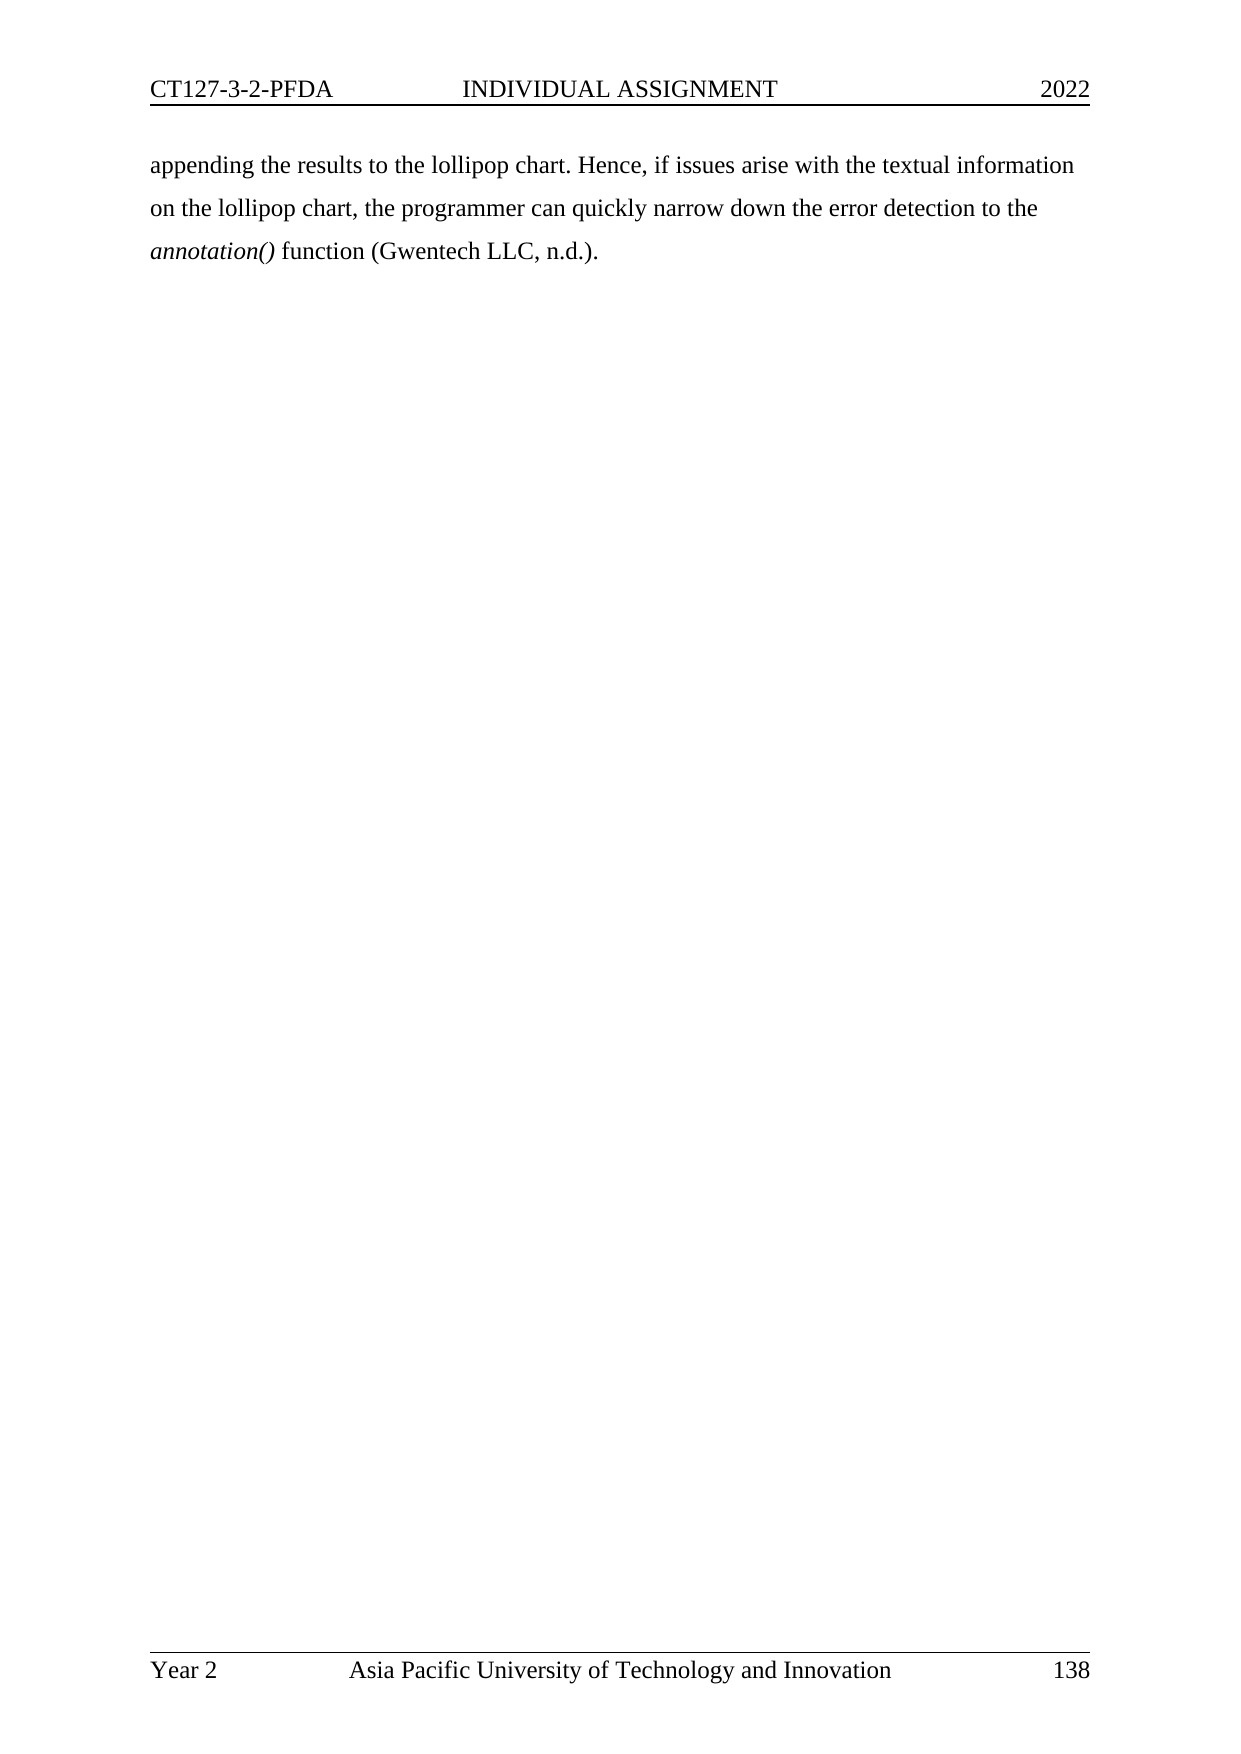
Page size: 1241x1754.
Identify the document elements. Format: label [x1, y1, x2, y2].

text [150, 150, 1090, 265]
